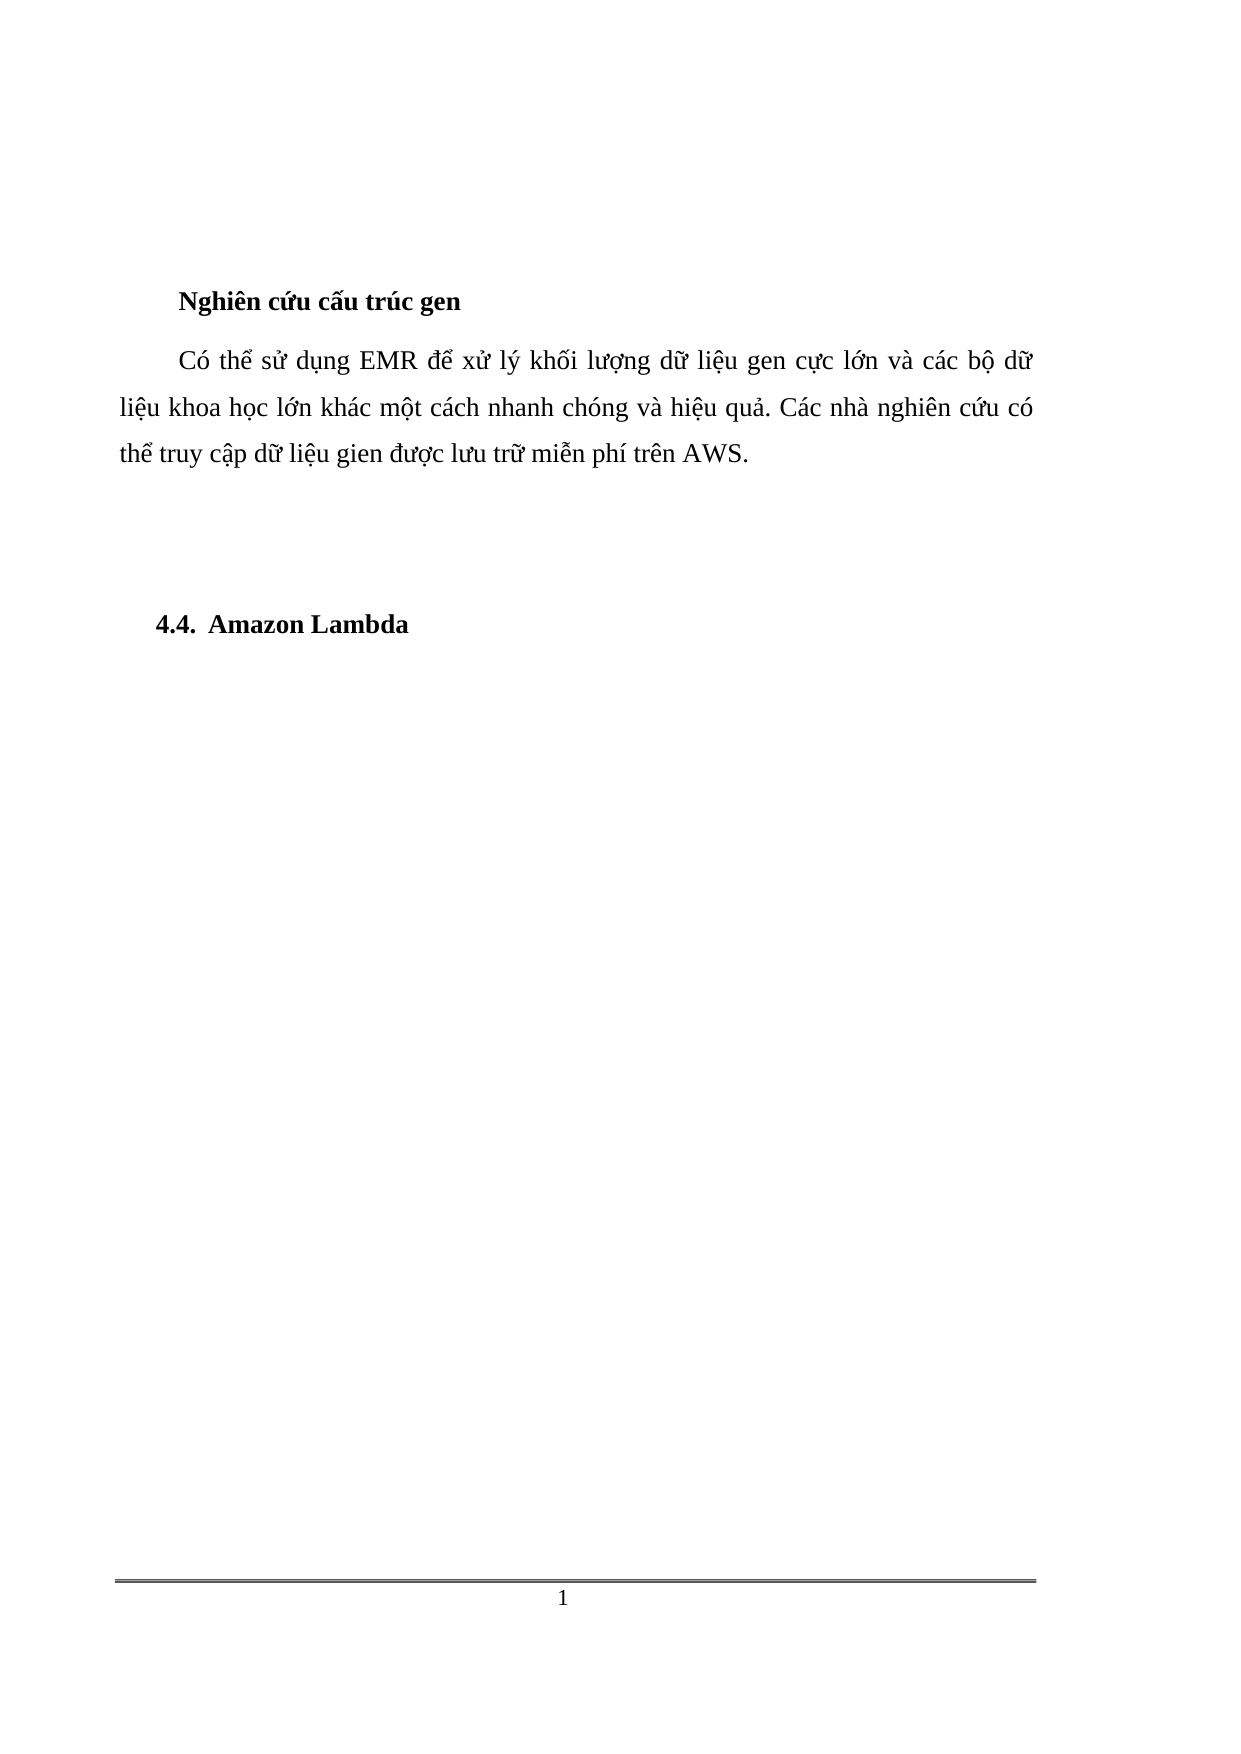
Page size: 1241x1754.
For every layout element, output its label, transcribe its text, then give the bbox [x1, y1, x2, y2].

text Nghiên cứu cấu trúc gen [119, 285, 1035, 316]
text Có thể sử dụng EMR để xử lý khối lượng dữ liệu gen cực lớn và các bộ dữ liệu khoa học lớn khác một cách nhanh chóng và hiệu quả. Các nhà nghiên cứu có thể truy cập dữ liệu gien được lưu trữ miễn phí trên AWS. [119, 344, 1035, 468]
subtitle Amazon Lambda [156, 608, 1035, 639]
